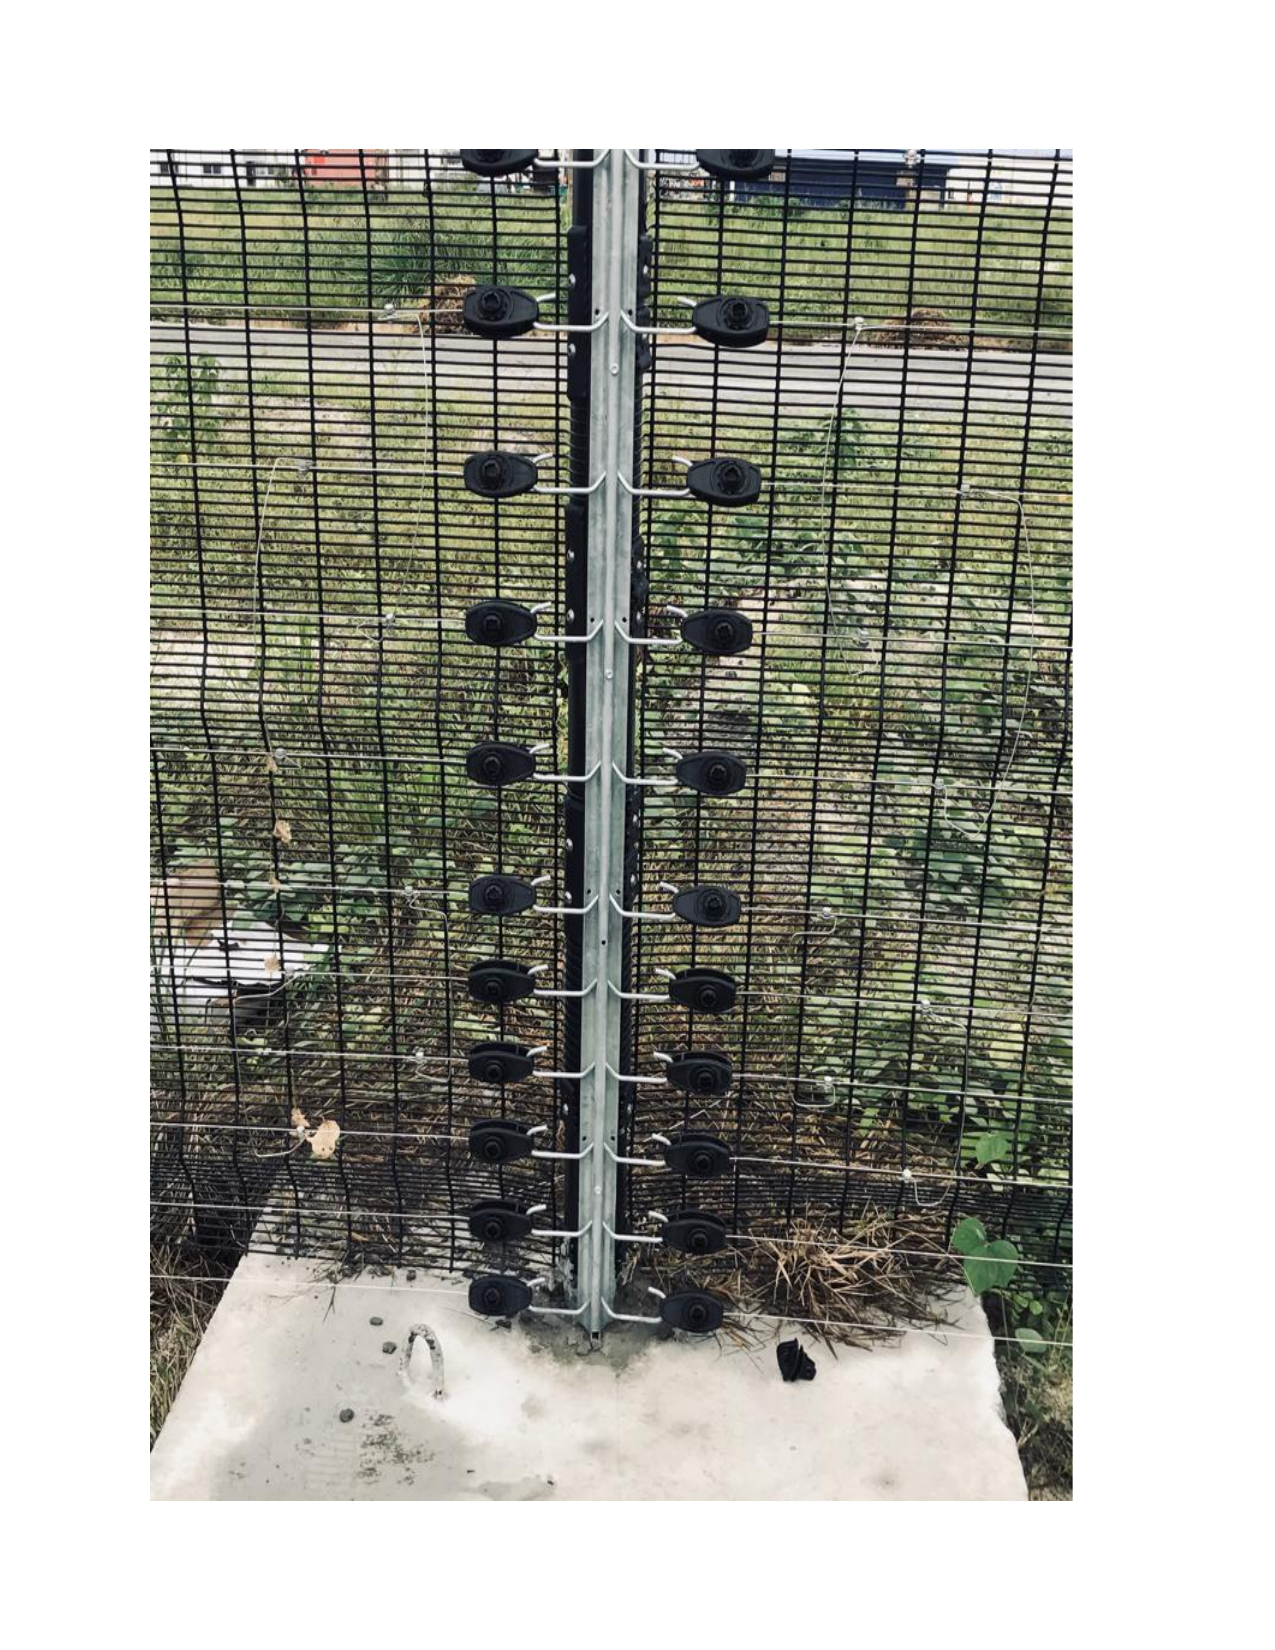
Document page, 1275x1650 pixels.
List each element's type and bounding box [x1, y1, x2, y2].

picture [150, 149, 1073, 1501]
